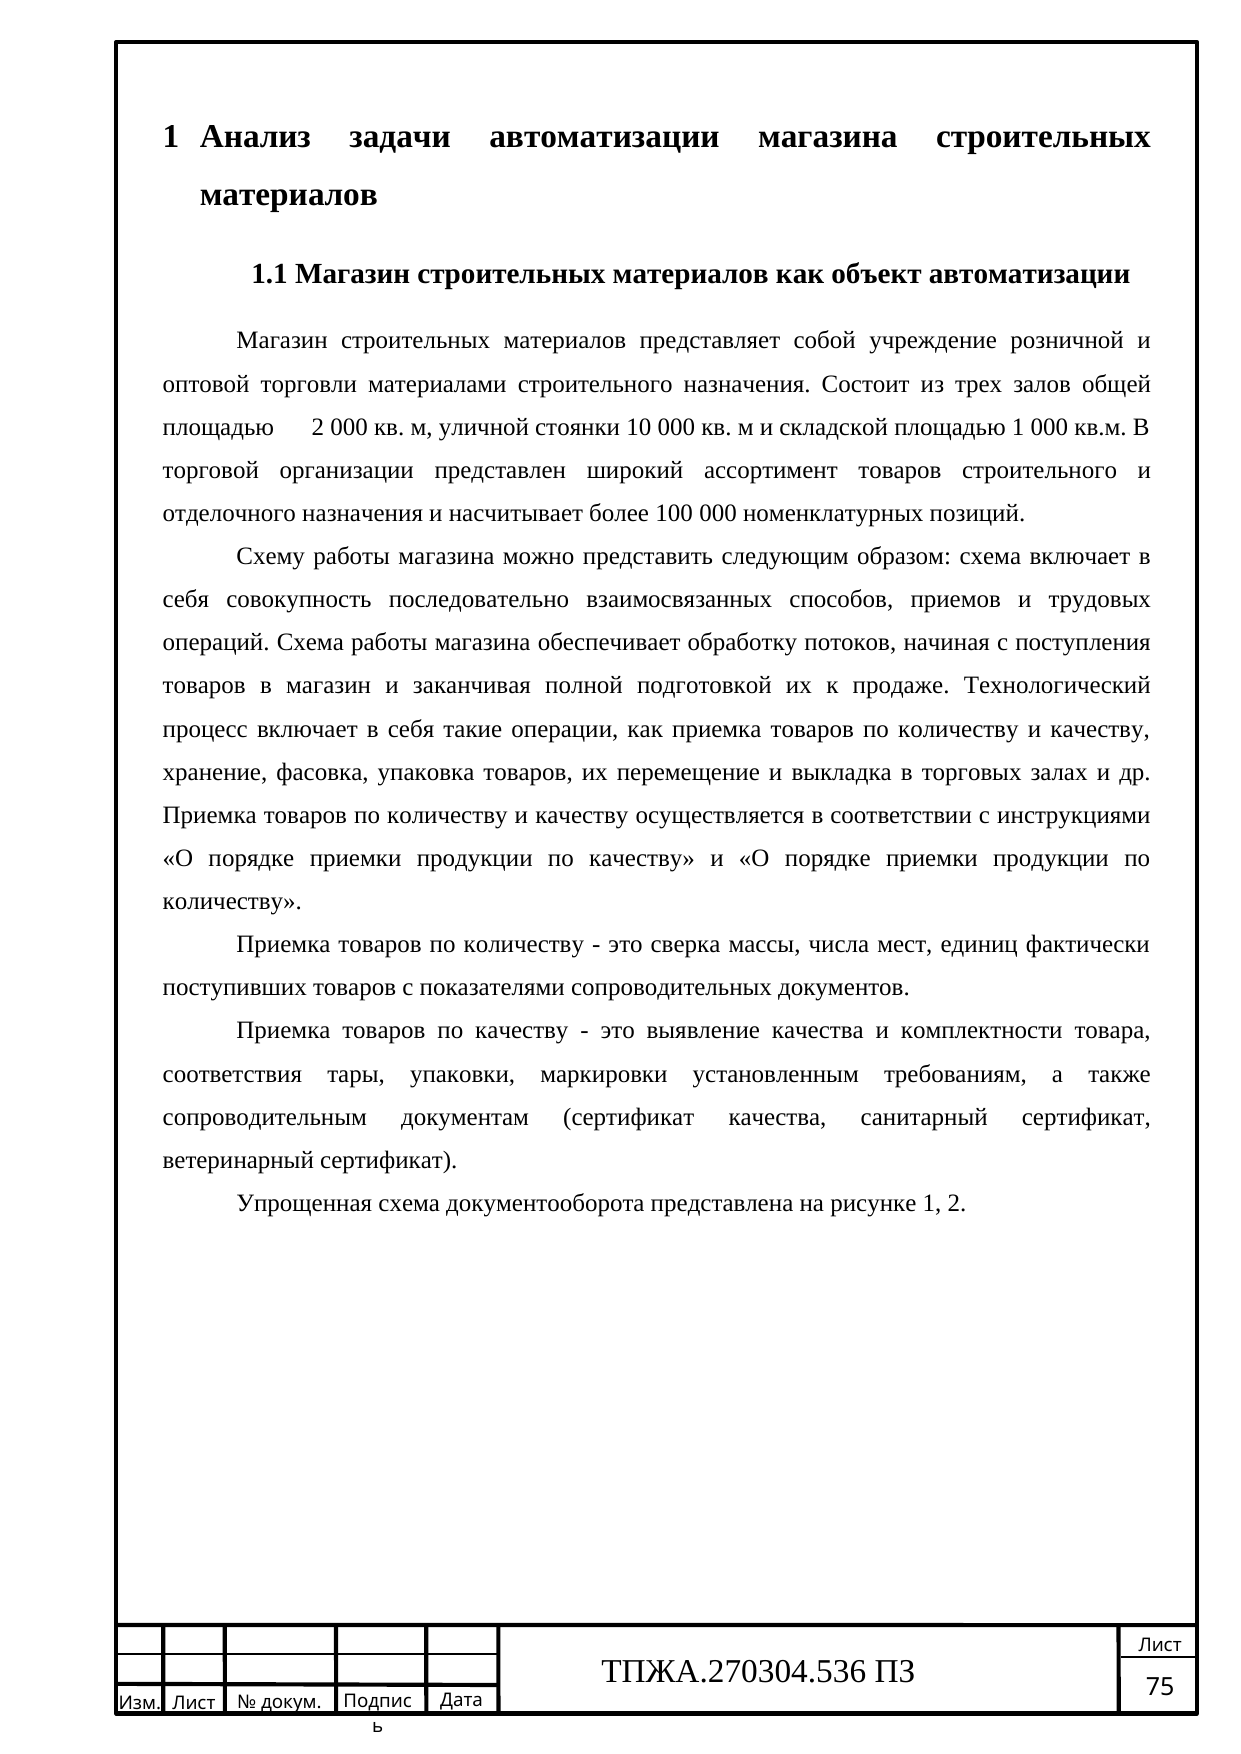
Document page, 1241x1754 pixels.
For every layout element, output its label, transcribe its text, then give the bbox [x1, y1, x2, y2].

text Магазин строительных материалов представляет собой учреждение розничной и оптовой торговли материалами строительного назначения. Состоит из трех залов общей площадью 2 000 кв. м, уличной стоянки 10 000 кв. м и складской площадью 1 000 кв.м. В торговой организации представлен широкий ассортимент товаров строительного и отделочного назначения и насчитывает более 100 000 номенклатурных позиций. [162, 326, 1152, 527]
text Приемка товаров по качеству - это выявление качества и комплектности товара, соответствия тары, упаковки, маркировки установленным требованиям, а также сопроводительным документам (сертификат качества, санитарный сертификат, ветеринарный сертификат). [162, 1016, 1152, 1174]
text Схему работы магазина можно представить следующим образом: схема включает в себя совокупность последовательно взаимосвязанных способов, приемов и трудовых операций. Схема работы магазина обеспечивает обработку потоков, начиная с поступления товаров в магазин и заканчивая полной подготовкой их к продаже. Технологический процесс включает в себя такие операции, как приемка товаров по количеству и качеству, хранение, фасовка, упаковка товаров, их перемещение и выкладка в торговых залах и др. Приемка товаров по количеству и качеству осуществляется в соответствии с инструкциями «О порядке приемки продукции по качеству» и «О порядке приемки продукции по количеству». [162, 541, 1152, 915]
subtitle 1.1 Магазин строительных материалов как объект автоматизации [162, 257, 1152, 290]
subtitle Анализ задачи автоматизации магазина строительных материалов [162, 117, 1152, 212]
text Приемка товаров по количеству - это сверка массы, числа мест, единиц фактически поступивших товаров с показателями сопроводительных документов. [162, 929, 1152, 1001]
text Упрощенная схема документооборота представлена на рисунке 1, 2. [162, 1188, 1152, 1217]
